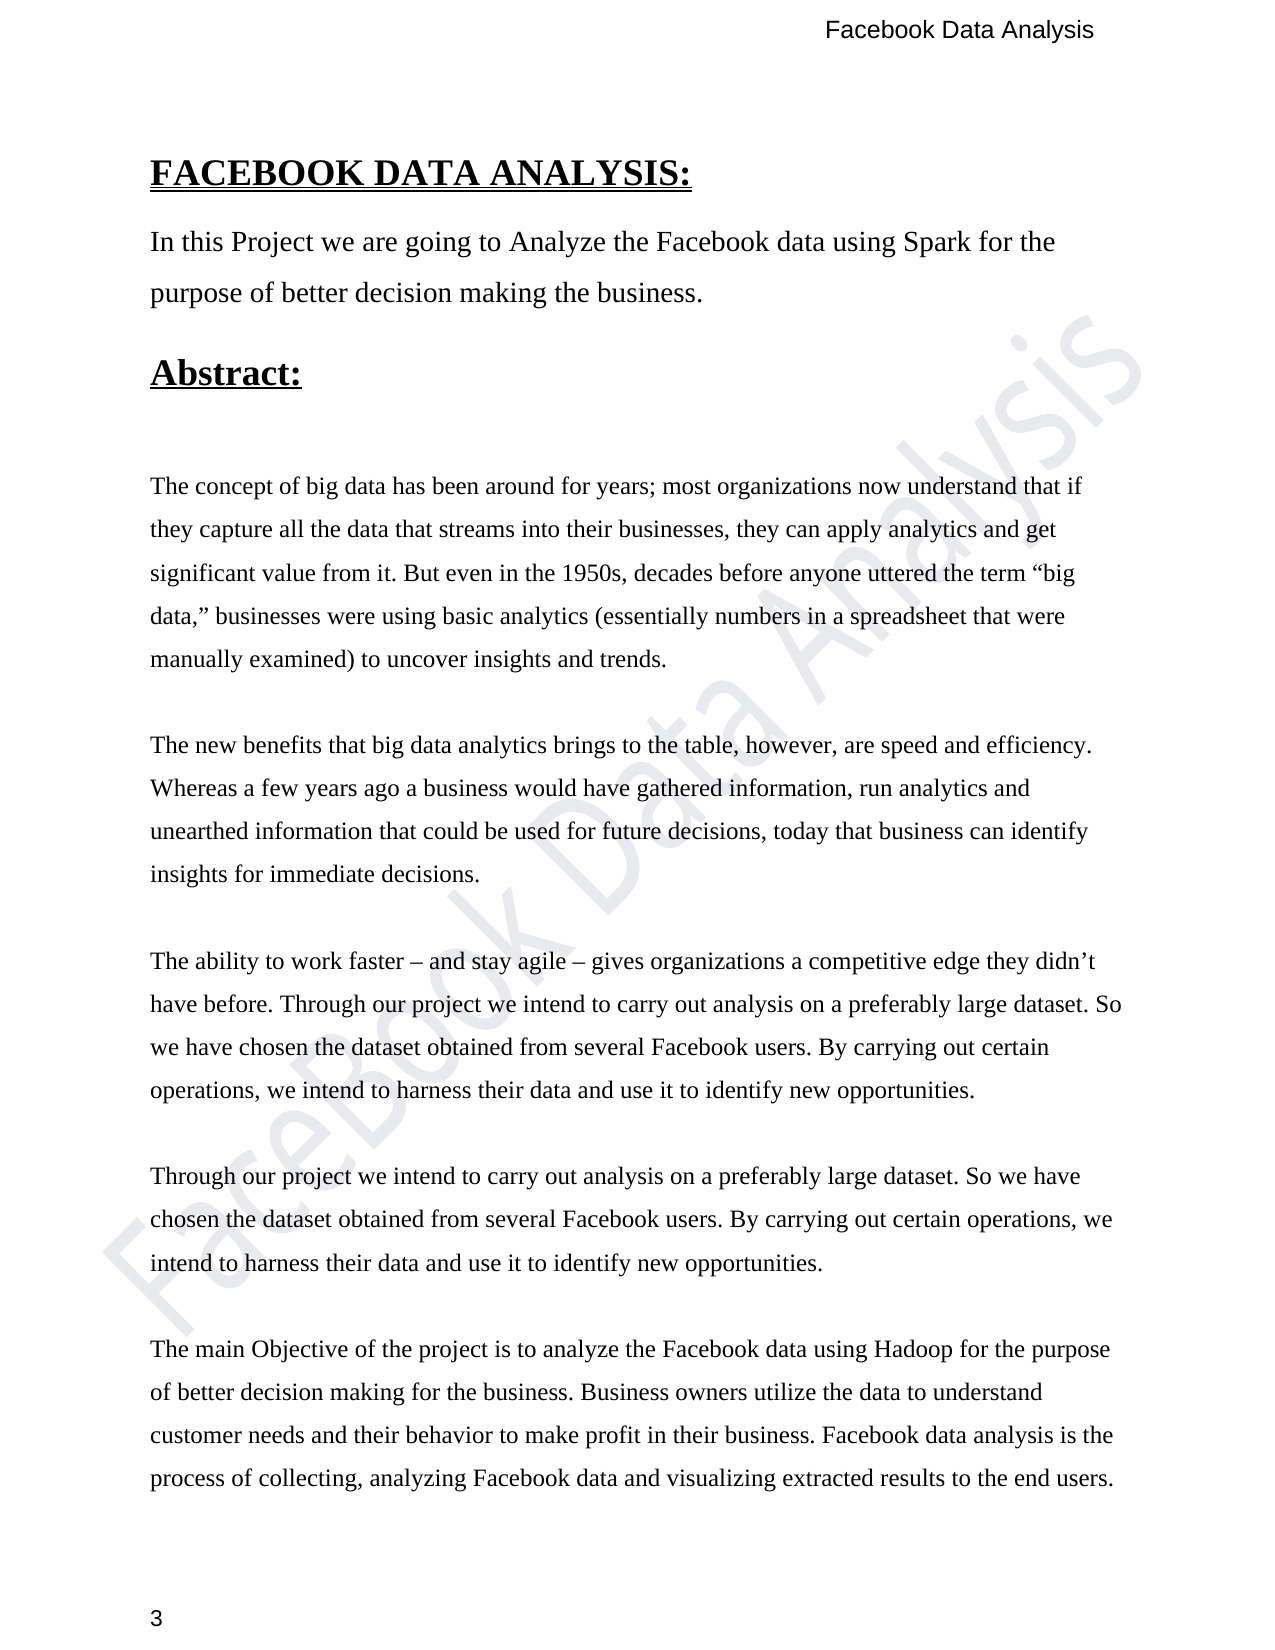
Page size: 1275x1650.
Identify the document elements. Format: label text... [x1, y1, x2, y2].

text The concept of big data has been around for years; most organizations now understand that if they capture all the data that streams into their businesses, they can apply analytics and get significant value from it. But even in the 1950s, decades before anyone uttered the term “big data,” businesses were using basic analytics (essentially numbers in a spreadsheet that were manually examined) to uncover insights and trends. [150, 471, 1125, 673]
text Through our project we intend to carry out analysis on a preferably large dataset. So we have chosen the dataset obtained from several Facebook users. By carrying out certain operations, we intend to harness their data and use it to identify new opportunities. [150, 1161, 1125, 1276]
text FACEBOOK DATA ANALYSIS: [150, 150, 1125, 193]
text The main Objective of the project is to analyze the Facebook data using Hadoop for the purpose of better decision making for the business. Business owners utilize the data to understand customer needs and their behavior to make profit in their business. Facebook data analysis is the process of collecting, analyzing Facebook data and visualizing extracted results to the end users. [150, 1334, 1125, 1492]
text The new benefits that big data analytics brings to the table, however, are speed and efficiency. Whereas a few years ago a business would have gathered information, run analytics and unearthed information that could be used for future decisions, today that business can identify insights for immediate decisions. [150, 730, 1125, 888]
text The ability to work faster – and stay agile – gives organizations a competitive edge they didn’t have before. Through our project we intend to carry out analysis on a preferably large dataset. So we have chosen the dataset obtained from several Facebook users. By carrying out certain operations, we intend to harness their data and use it to identify new opportunities. [150, 946, 1125, 1104]
text In this Project we are going to Analyze the Facebook data using Spark for the purpose of better decision making the business. [150, 224, 1125, 308]
text Abstract: [150, 350, 1125, 393]
